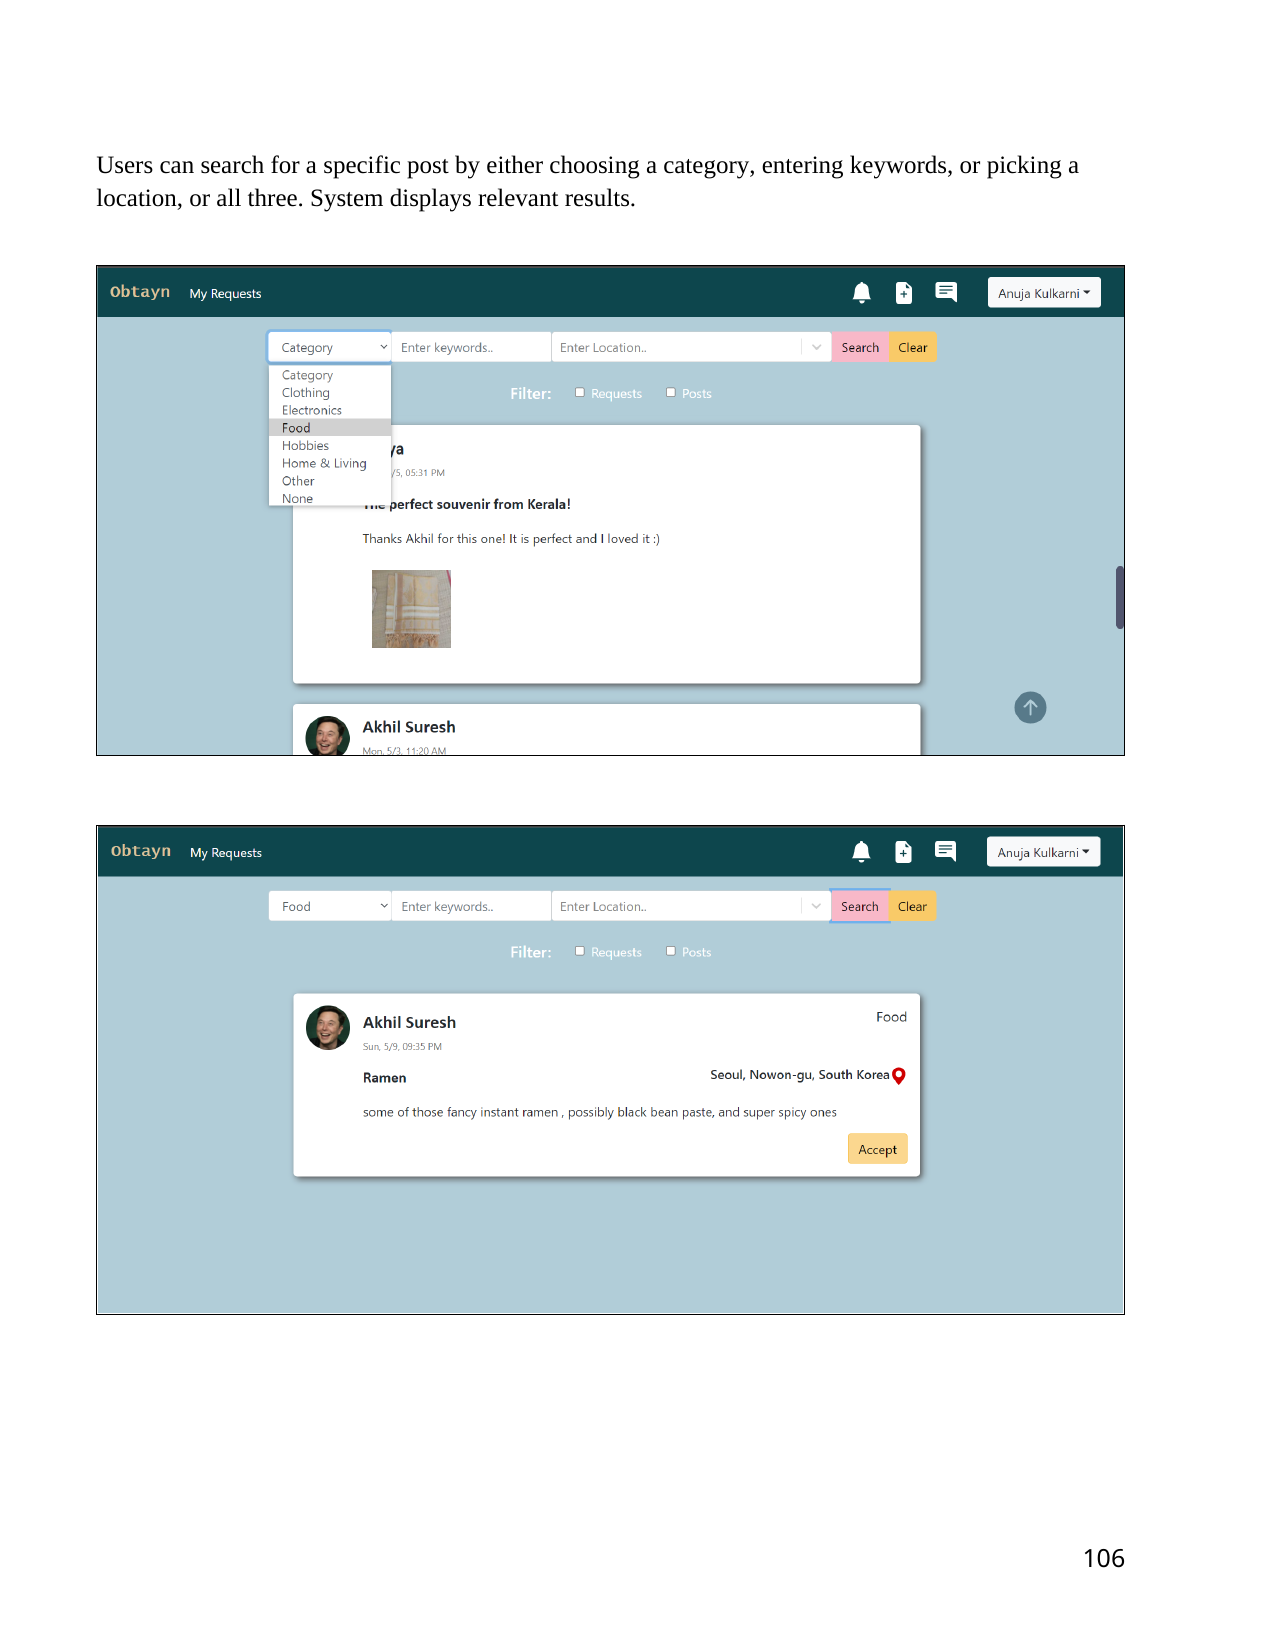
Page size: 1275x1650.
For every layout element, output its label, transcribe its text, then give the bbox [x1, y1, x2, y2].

picture [98, 826, 1123, 1313]
text Users can search for a specific post by either choosing a category, entering keywords, or picking a location, or all three. System displays relevant results. [96, 150, 1125, 212]
picture [97, 266, 1124, 755]
